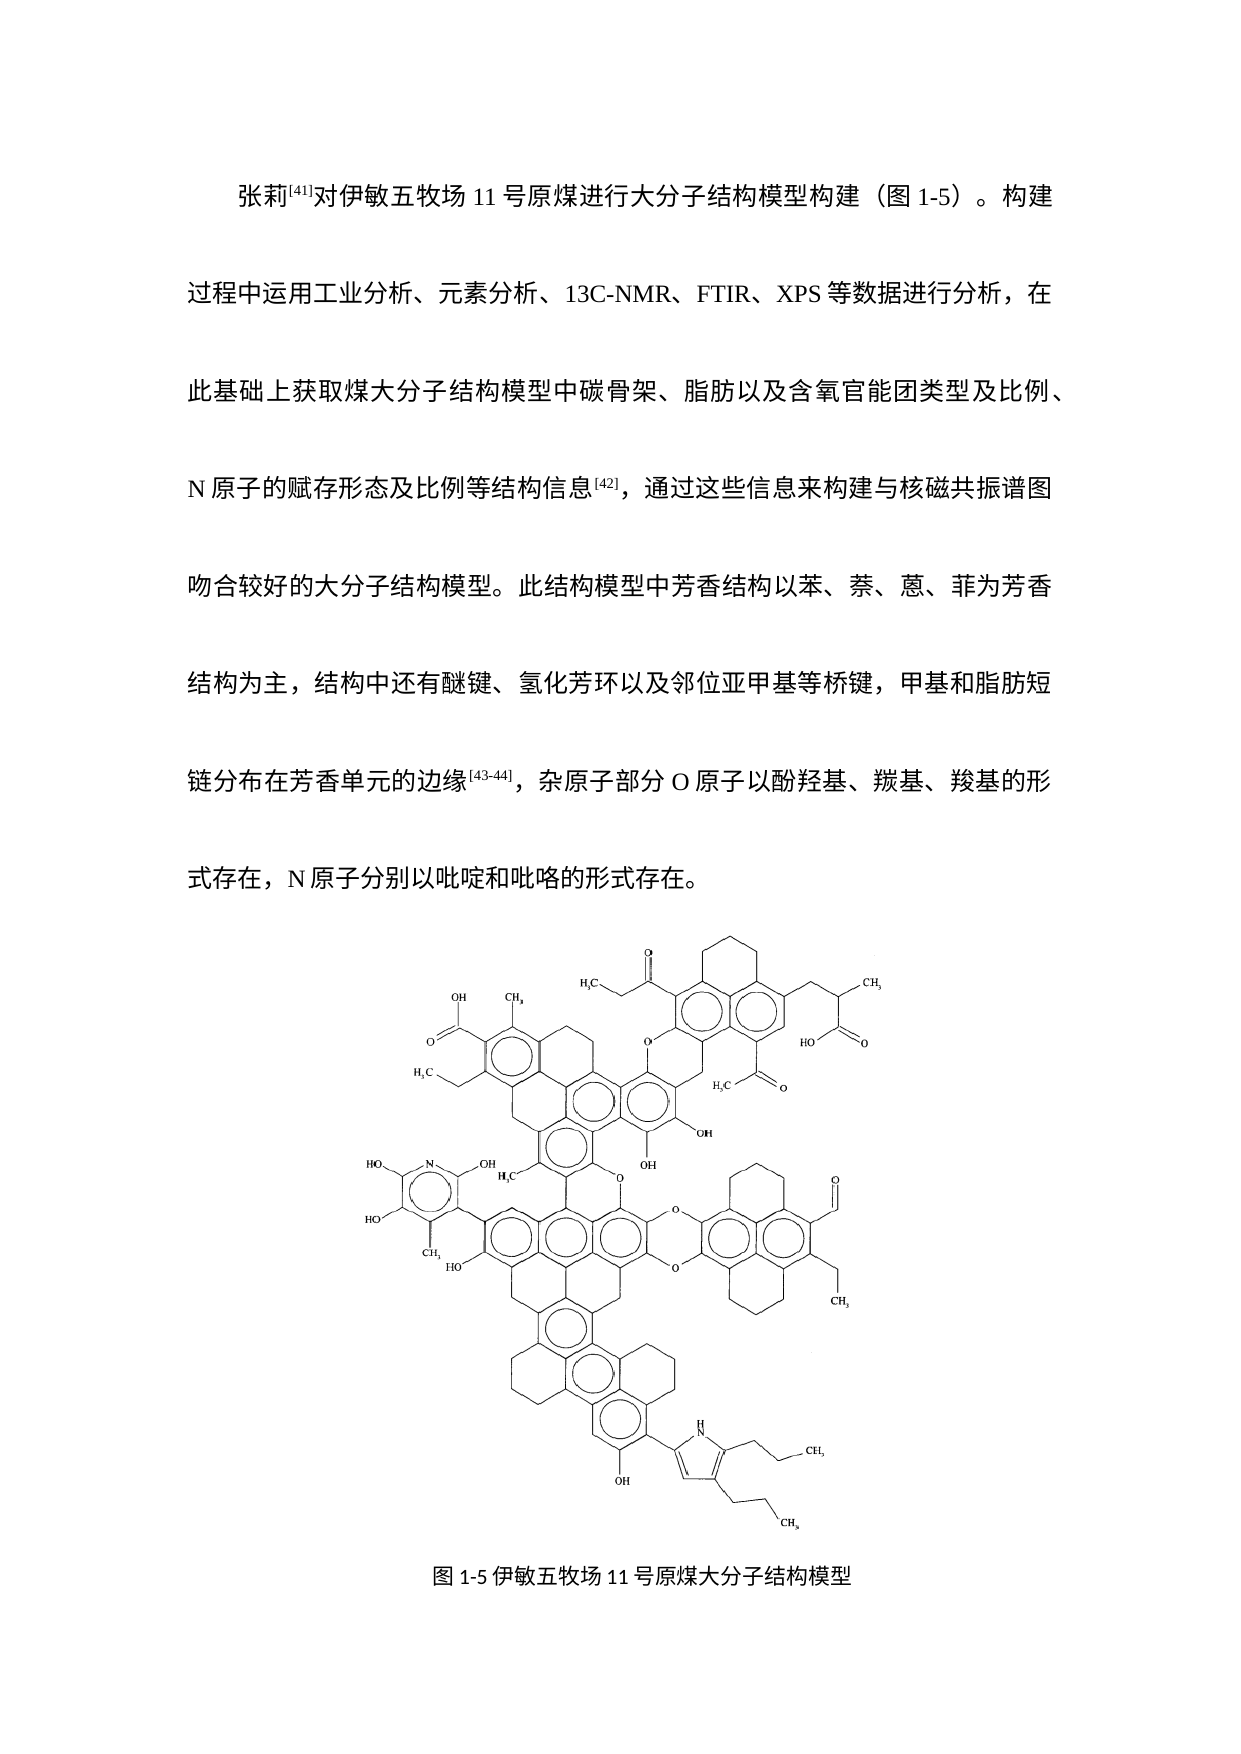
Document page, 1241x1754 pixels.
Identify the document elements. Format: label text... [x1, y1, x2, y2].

text 张莉[41]对伊敏五牧场11号原煤进行大分子结构模型构建（图1-5）。构建过程中运用工业分析、元素分析、13C-NMR、FTIR、XPS等数据进行分析，在此基础上获取煤大分子结构模型中碳骨架、脂肪以及含氧官能团类型及比例、N原子的赋存形态及比例等结构信息[42]，通过这些信息来构建与核磁共振谱图吻合较好的大分子结构模型。此结构模型中芳香结构以苯、萘、蒽、菲为芳香结构为主，结构中还有醚键、氢化芳环以及邻位亚甲基等桥键，甲基和脂肪短链分布在芳香单元的边缘[43-44]，杂原子部分O原子以酚羟基、羰基、羧基的形式存在，N原子分别以吡啶和吡咯的形式存在。 [187, 162, 1053, 909]
text 图1-5 伊敏五牧场11号原煤大分子结构模型 [187, 1558, 1053, 1591]
picture [302, 927, 982, 1537]
